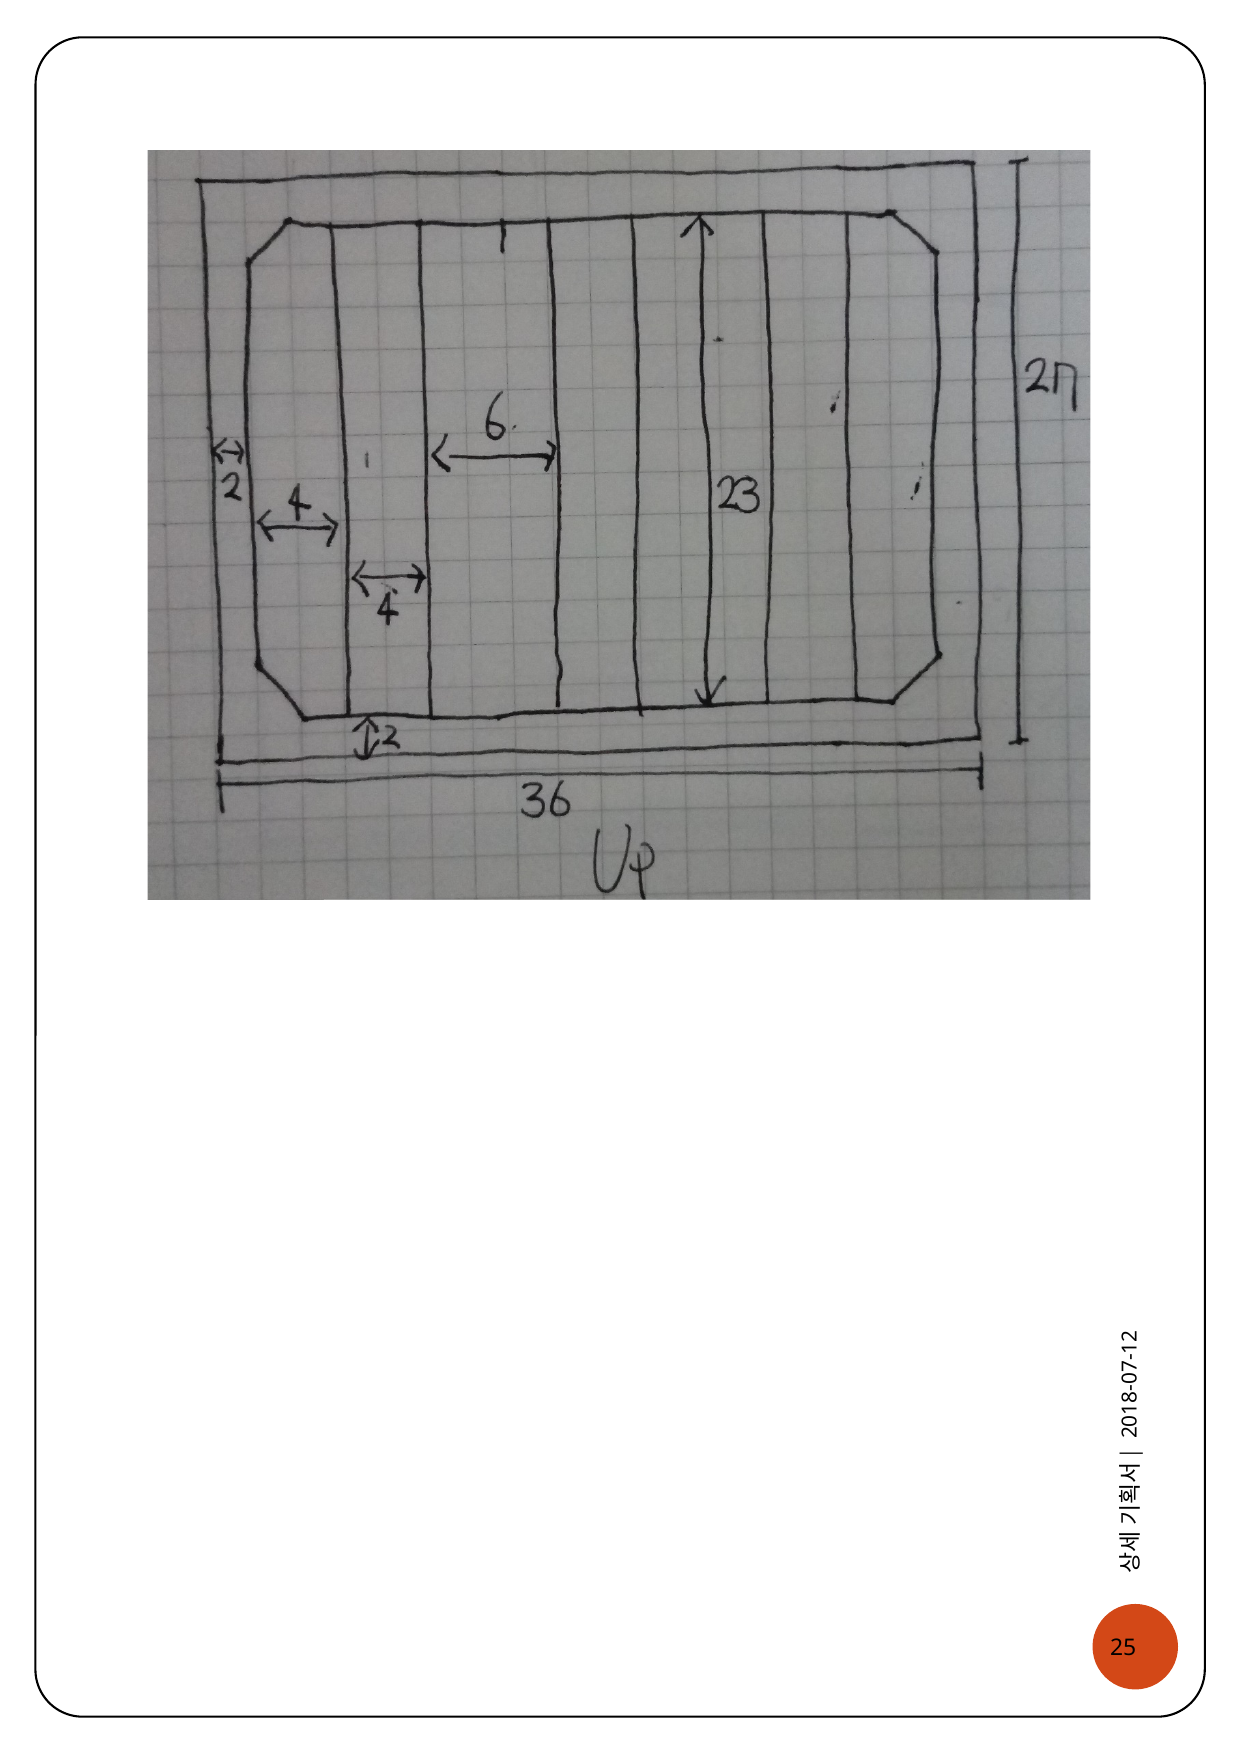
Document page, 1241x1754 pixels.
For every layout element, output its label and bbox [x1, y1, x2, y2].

picture [147, 150, 1091, 900]
